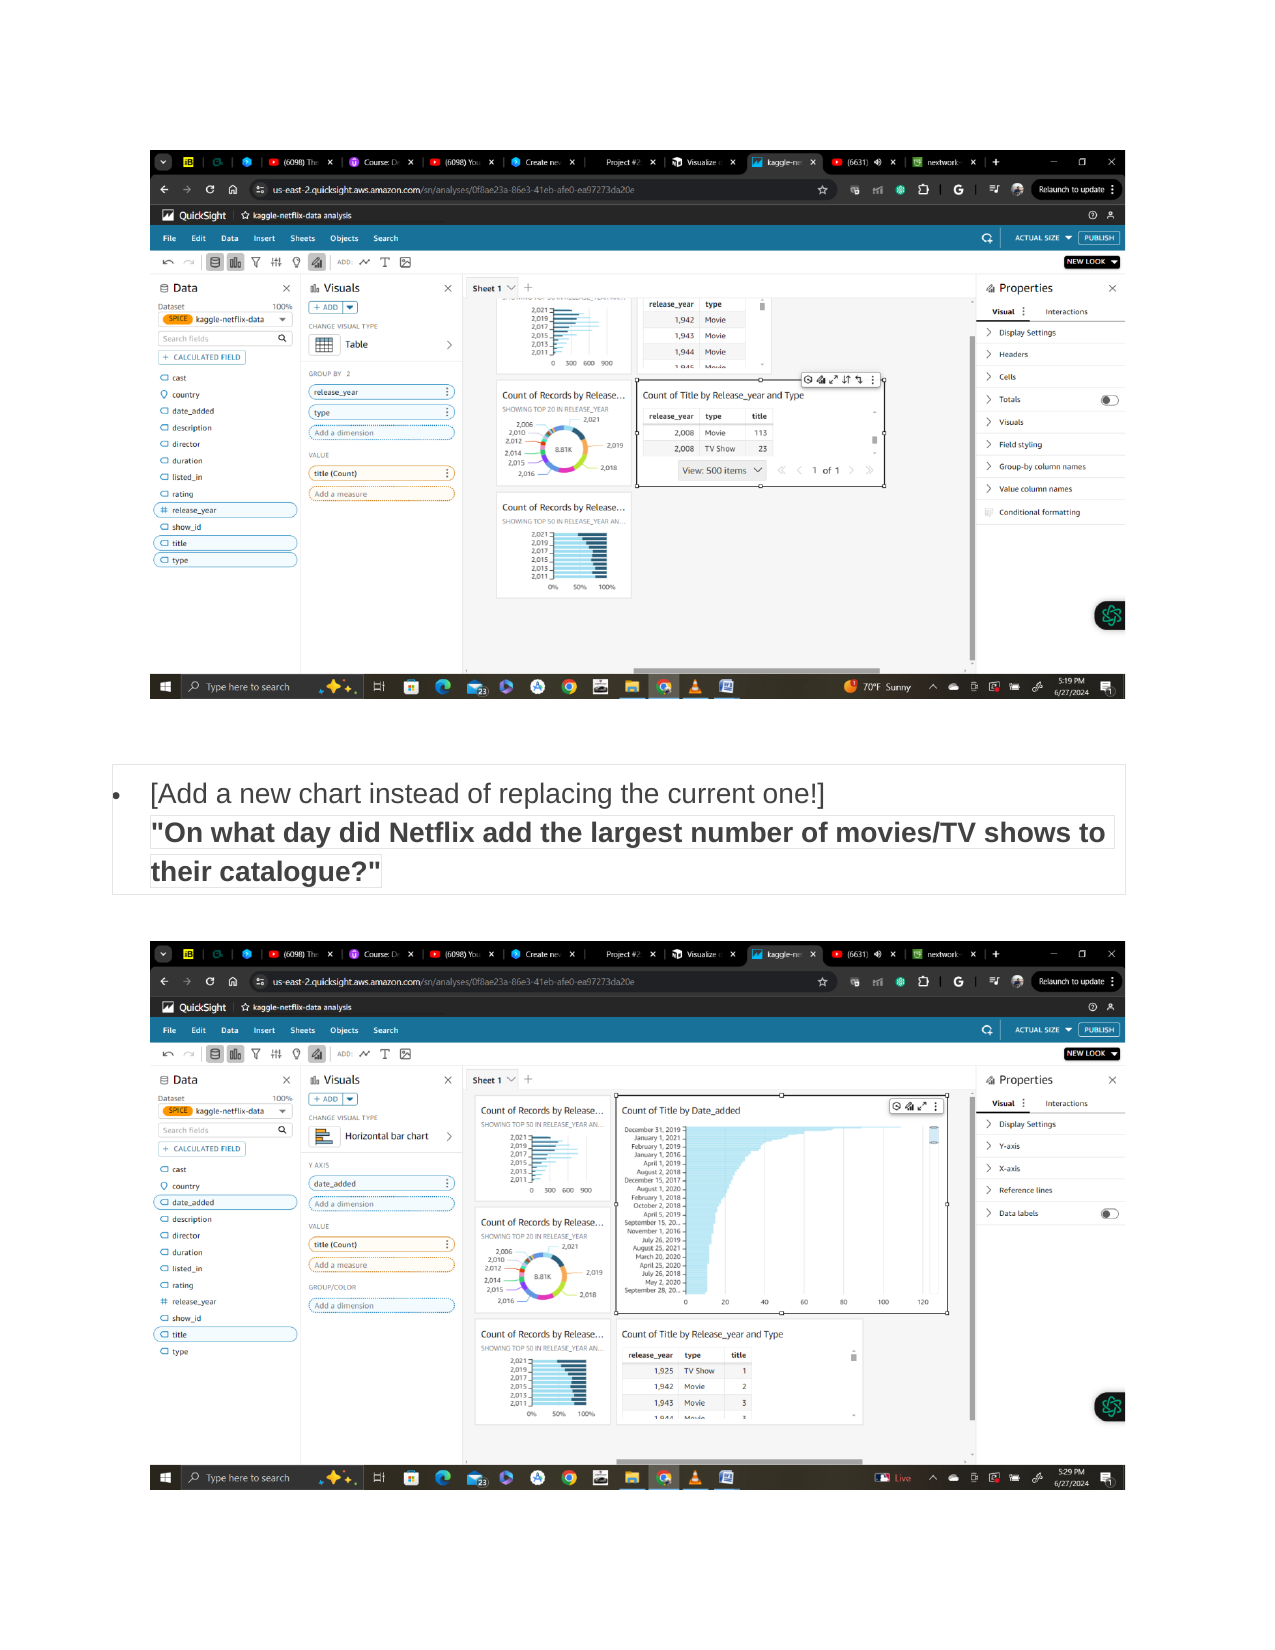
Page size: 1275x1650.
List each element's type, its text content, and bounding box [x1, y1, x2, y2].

picture [150, 941, 1125, 1490]
list [Add a new chart instead of replacing the current one!] "On what day did Netflix add the largest number of movies/TV shows to their catalogue?" ‍ [113, 765, 1125, 894]
picture [150, 150, 1125, 699]
